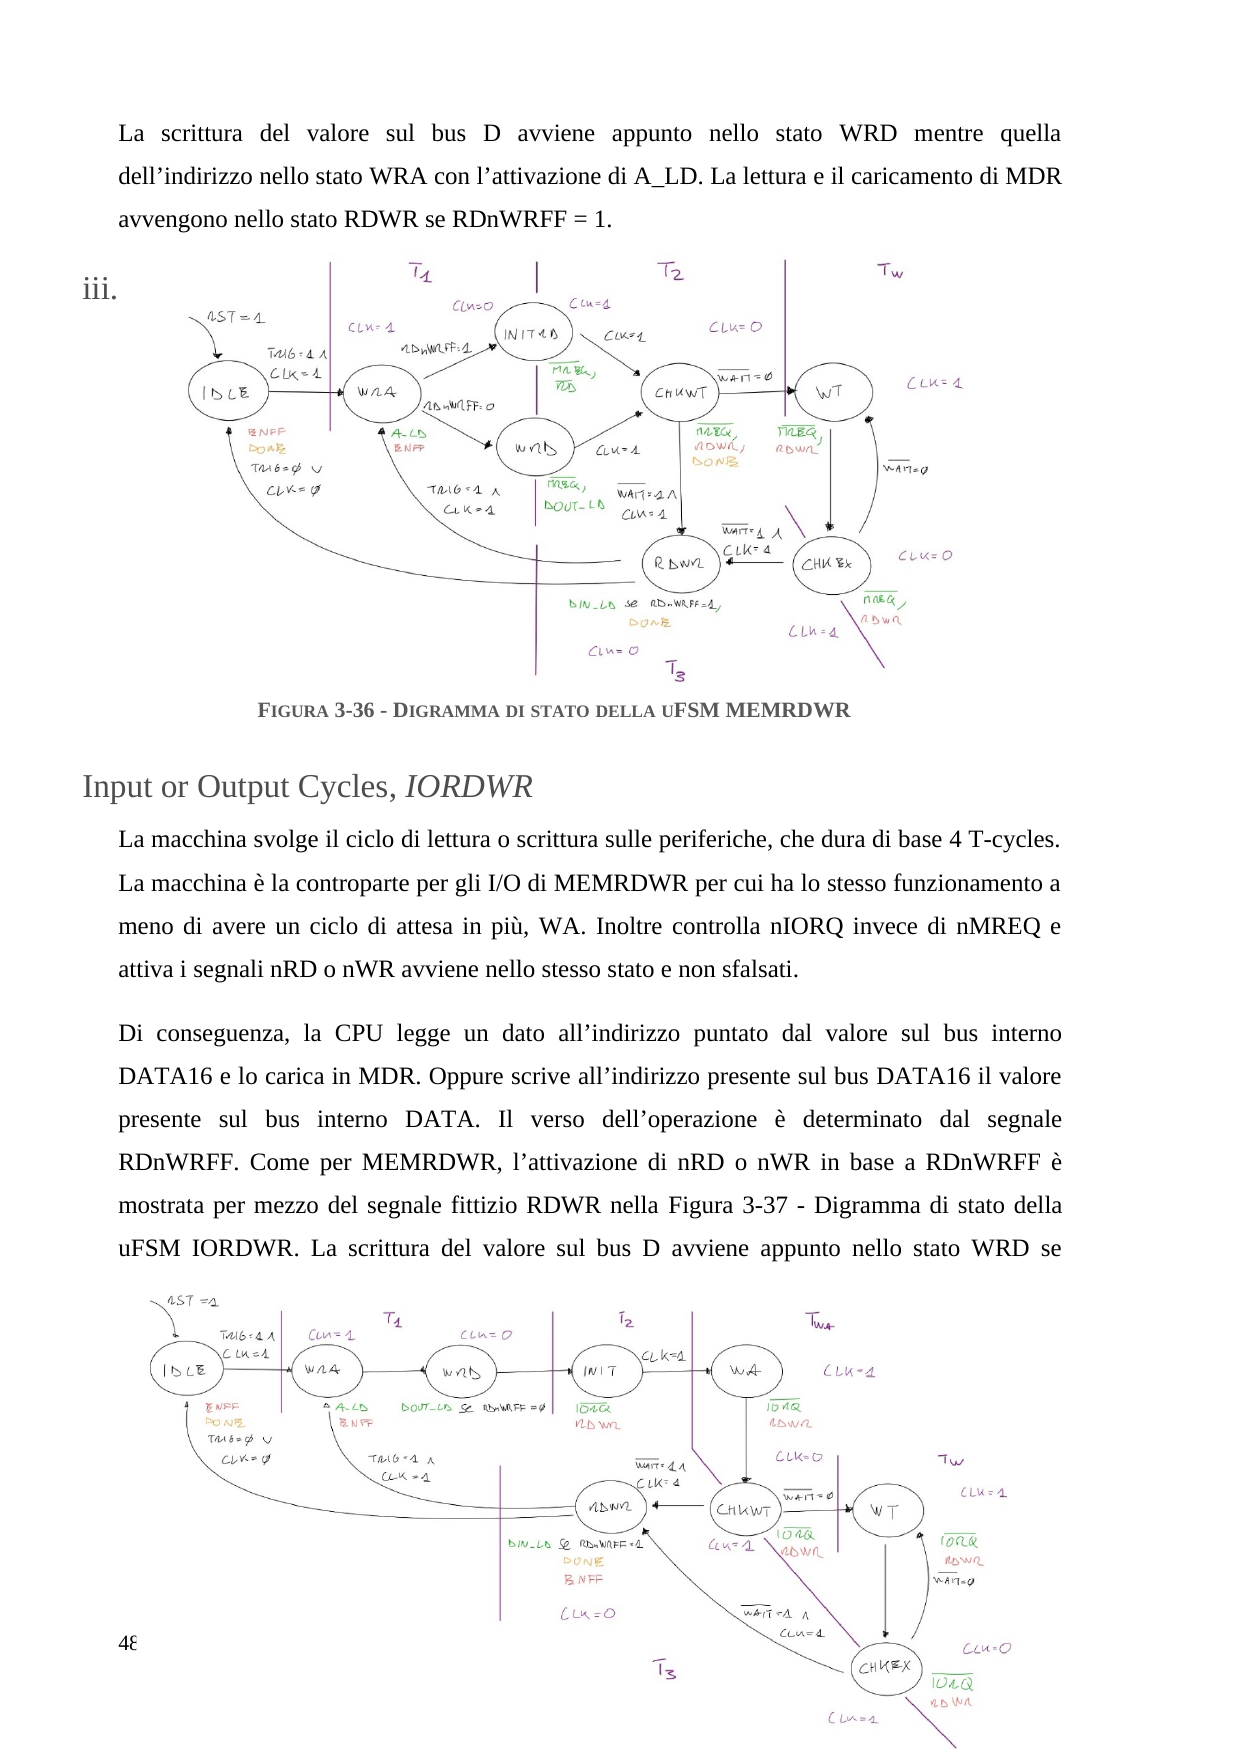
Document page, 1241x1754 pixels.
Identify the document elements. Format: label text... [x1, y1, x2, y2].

text La macchina svolge il ciclo di lettura o scrittura sulle periferiche, che dura di base 4 T-cycles. La macchina è la controparte per gli I/O di MEMRDWR per cui ha lo stesso funzionamento a meno di avere un ciclo di attesa in più, WA. Inoltre controlla nIORQ invece di nMREQ e attiva i segnali nRD o nWR avviene nello stesso stato e non sfalsati. [118, 824, 1063, 983]
text La scrittura del valore sul bus D avviene appunto nello stato WRD mentre quella dell’indirizzo nello stato WRA con l’attivazione di A_LD. La lettura e il caricamento di MDR avvengono nello stato RDWR se RDnWRFF = 1. [118, 118, 1063, 233]
picture [136, 1273, 1040, 1750]
picture [166, 241, 980, 683]
